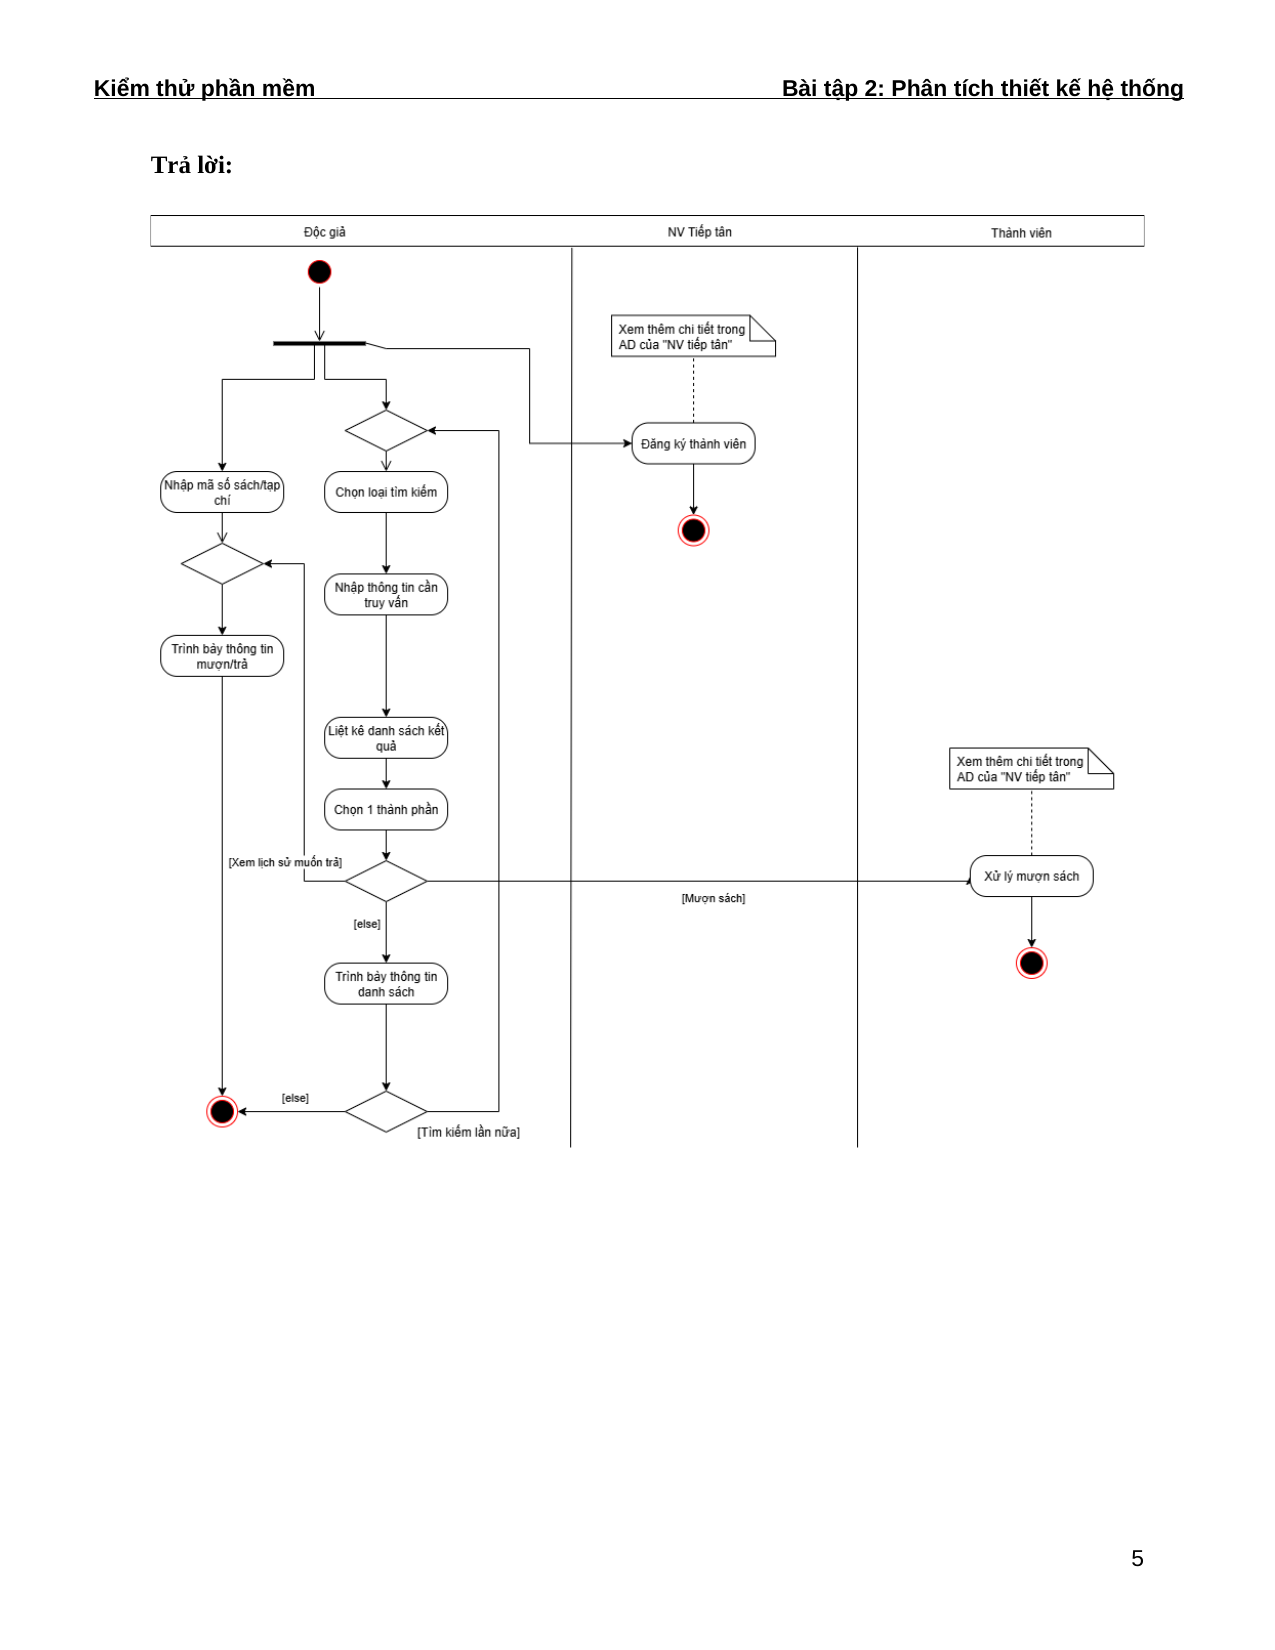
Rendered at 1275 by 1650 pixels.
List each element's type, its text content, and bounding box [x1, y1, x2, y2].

picture [150, 215, 1145, 1149]
text Trả lời: [151, 150, 891, 179]
